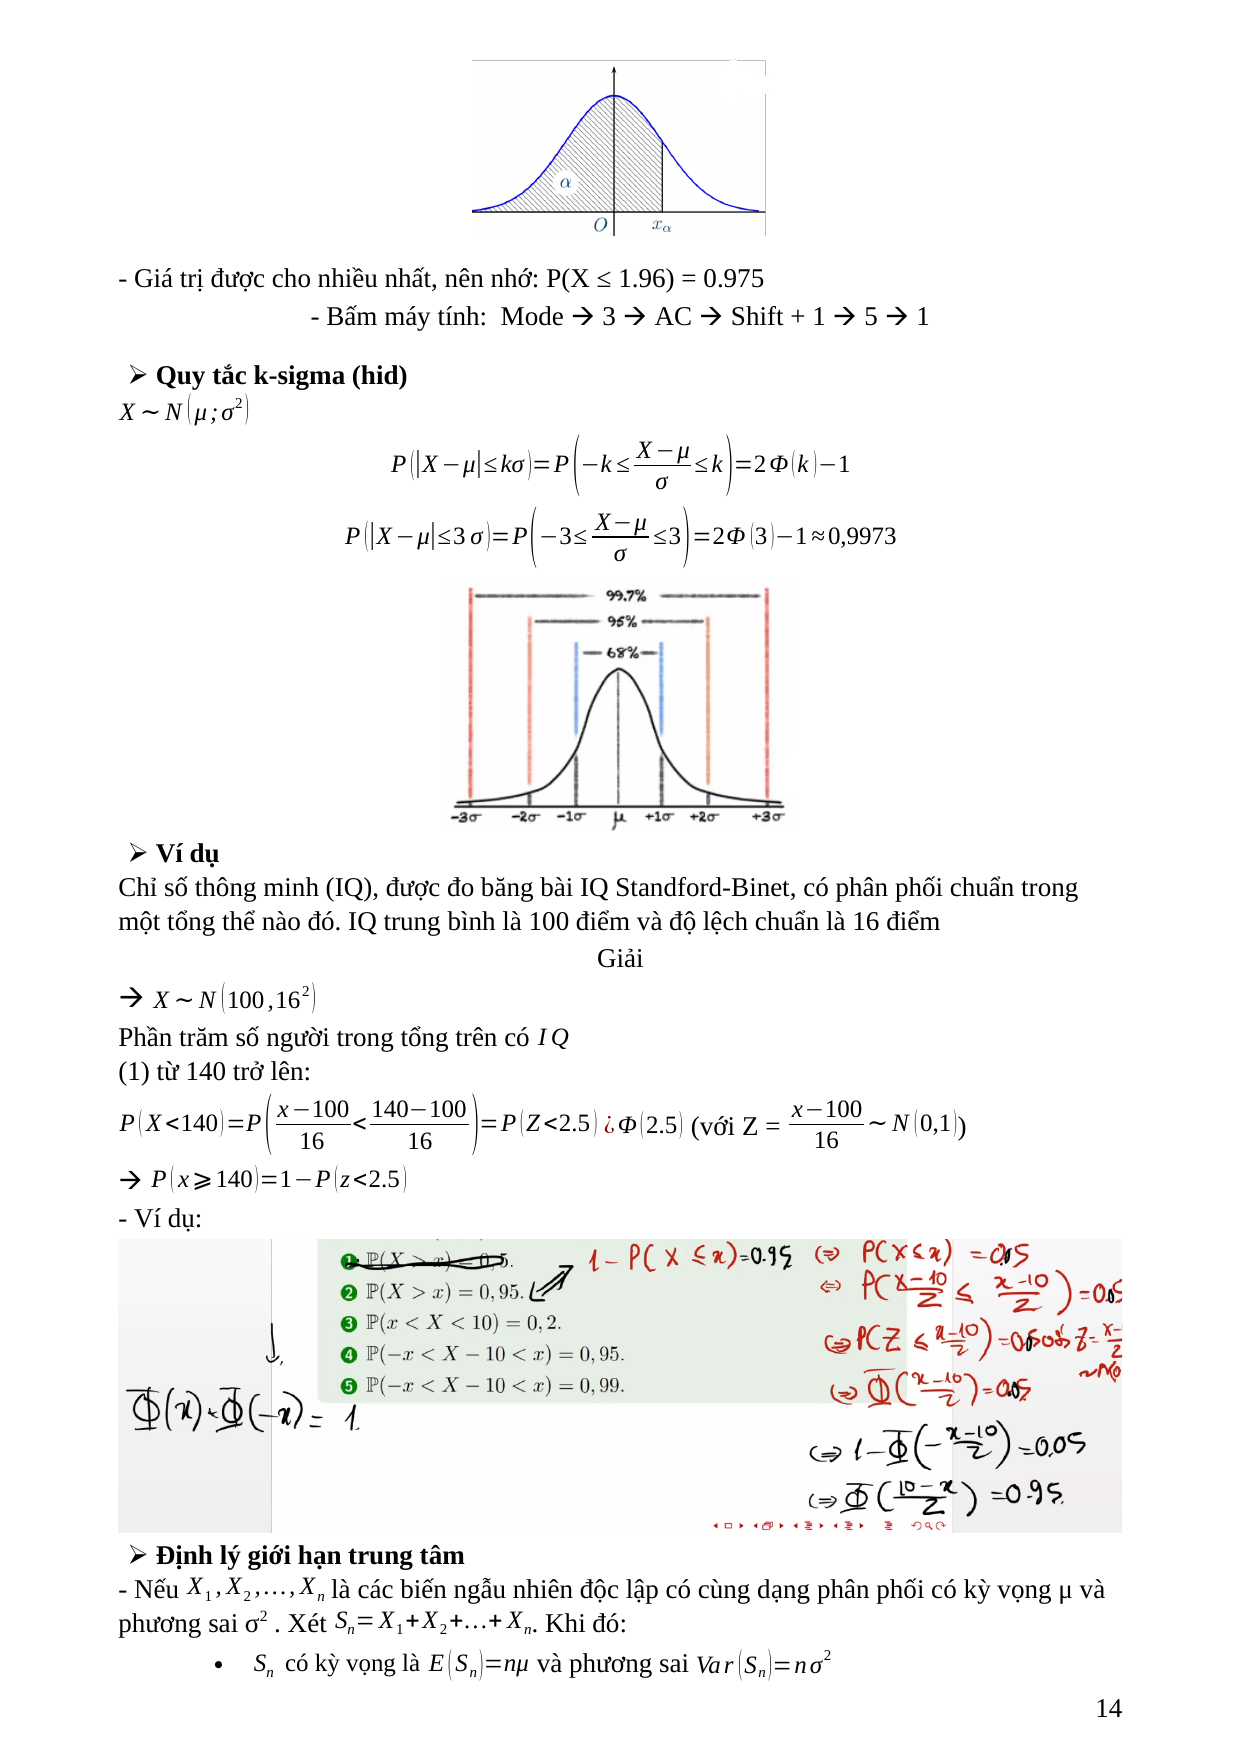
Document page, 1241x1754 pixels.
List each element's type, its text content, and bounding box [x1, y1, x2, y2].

text và phương sai [215, 1644, 1122, 1685]
text Ví dụ [127, 838, 1122, 869]
text - Bấm máy tính: Mode 3 AC Shift + 1 5 1 [118, 300, 1122, 331]
text - Nếu là các biến ngẫu nhiên độc lập có cùng dạng phân phối có kỳ vọng μ và phương sai σ2 . Xét . Khi đó: [118, 1573, 1122, 1638]
text - Quy tắc k-sigma: cho , xét [118, 392, 1122, 427]
text Quy tắc k-sigma (hid) [127, 359, 1122, 390]
picture [118, 1239, 1123, 1533]
text (với Z = ) [118, 1093, 1122, 1158]
picture [440, 576, 800, 831]
text Định lý giới hạn trung tâm [127, 1539, 1122, 1570]
text Phần trăm số người trong tổng trên có (1) từ 140 trở lên: [118, 1022, 1122, 1086]
picture [472, 59, 769, 236]
text Giải [118, 943, 1122, 974]
text - Giá trị được cho nhiều nhất, nên nhớ: P(X ≤ 1.96) = 0.975 [118, 262, 1122, 294]
text - Ví dụ: [118, 1202, 1122, 1233]
text Chỉ số thông minh (IQ), được đo băng bài IQ Standford-Binet, có phân phối chuẩn trong một tổng thể nào đó. IQ trung bình là 100 điểm và độ lệch chuẩn là 16 điểm [118, 871, 1122, 936]
